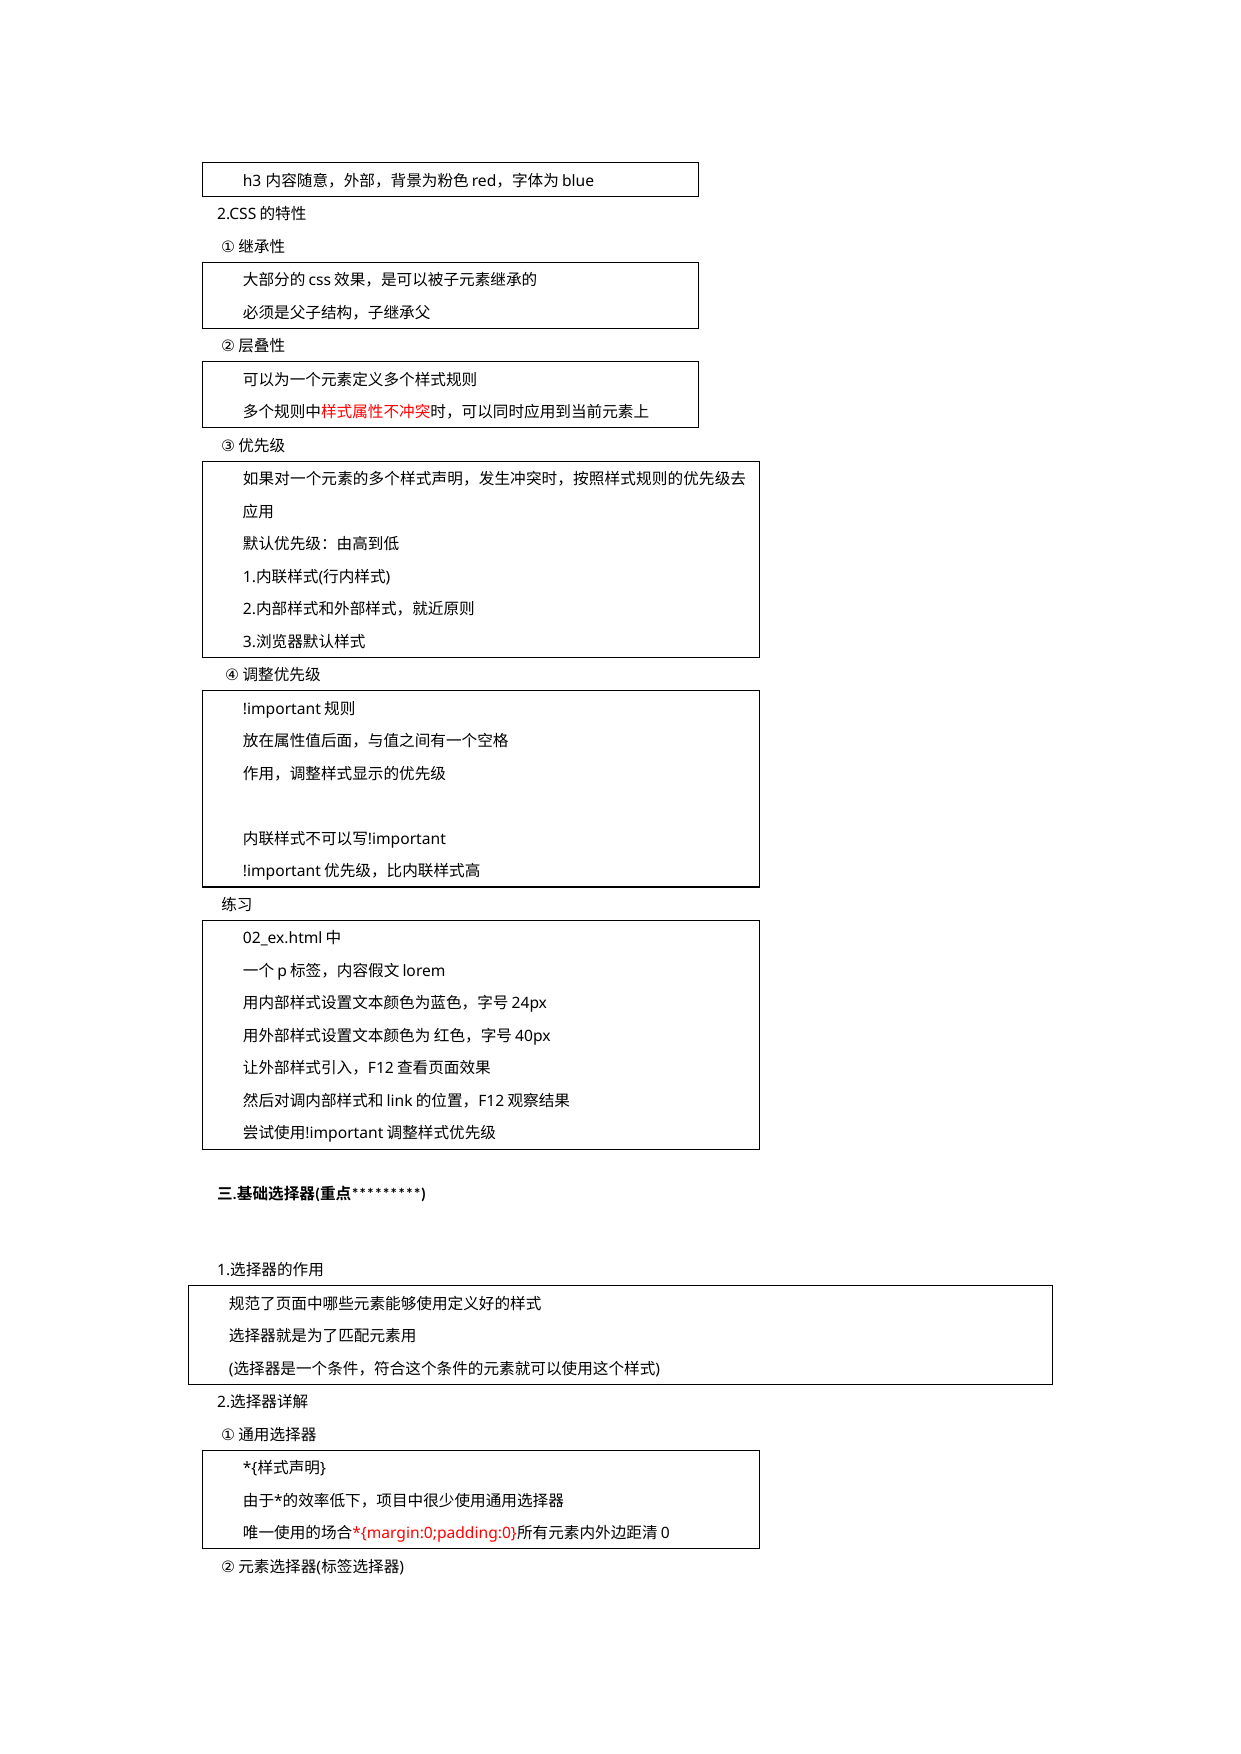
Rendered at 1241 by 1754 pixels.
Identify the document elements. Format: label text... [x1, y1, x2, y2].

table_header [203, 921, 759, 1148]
text 2.CSS的特性 [217, 197, 1053, 229]
text 1.选择器的作用 [217, 1253, 1053, 1285]
text ③优先级 [217, 428, 1053, 461]
text ②元素选择器(标签选择器) [217, 1549, 1053, 1582]
text ④调整优先级 [217, 658, 1053, 690]
text ①通用选择器 [217, 1417, 1053, 1450]
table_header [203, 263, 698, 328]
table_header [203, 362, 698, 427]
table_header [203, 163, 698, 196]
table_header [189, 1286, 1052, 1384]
text 2.选择器详解 [217, 1385, 1053, 1417]
text ②层叠性 [217, 329, 1053, 361]
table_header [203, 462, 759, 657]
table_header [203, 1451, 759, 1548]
subtitle 三.基础选择器(重点*********) [217, 1177, 1053, 1209]
text ①继承性 [217, 229, 1053, 262]
text 练习 [217, 887, 1053, 920]
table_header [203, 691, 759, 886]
